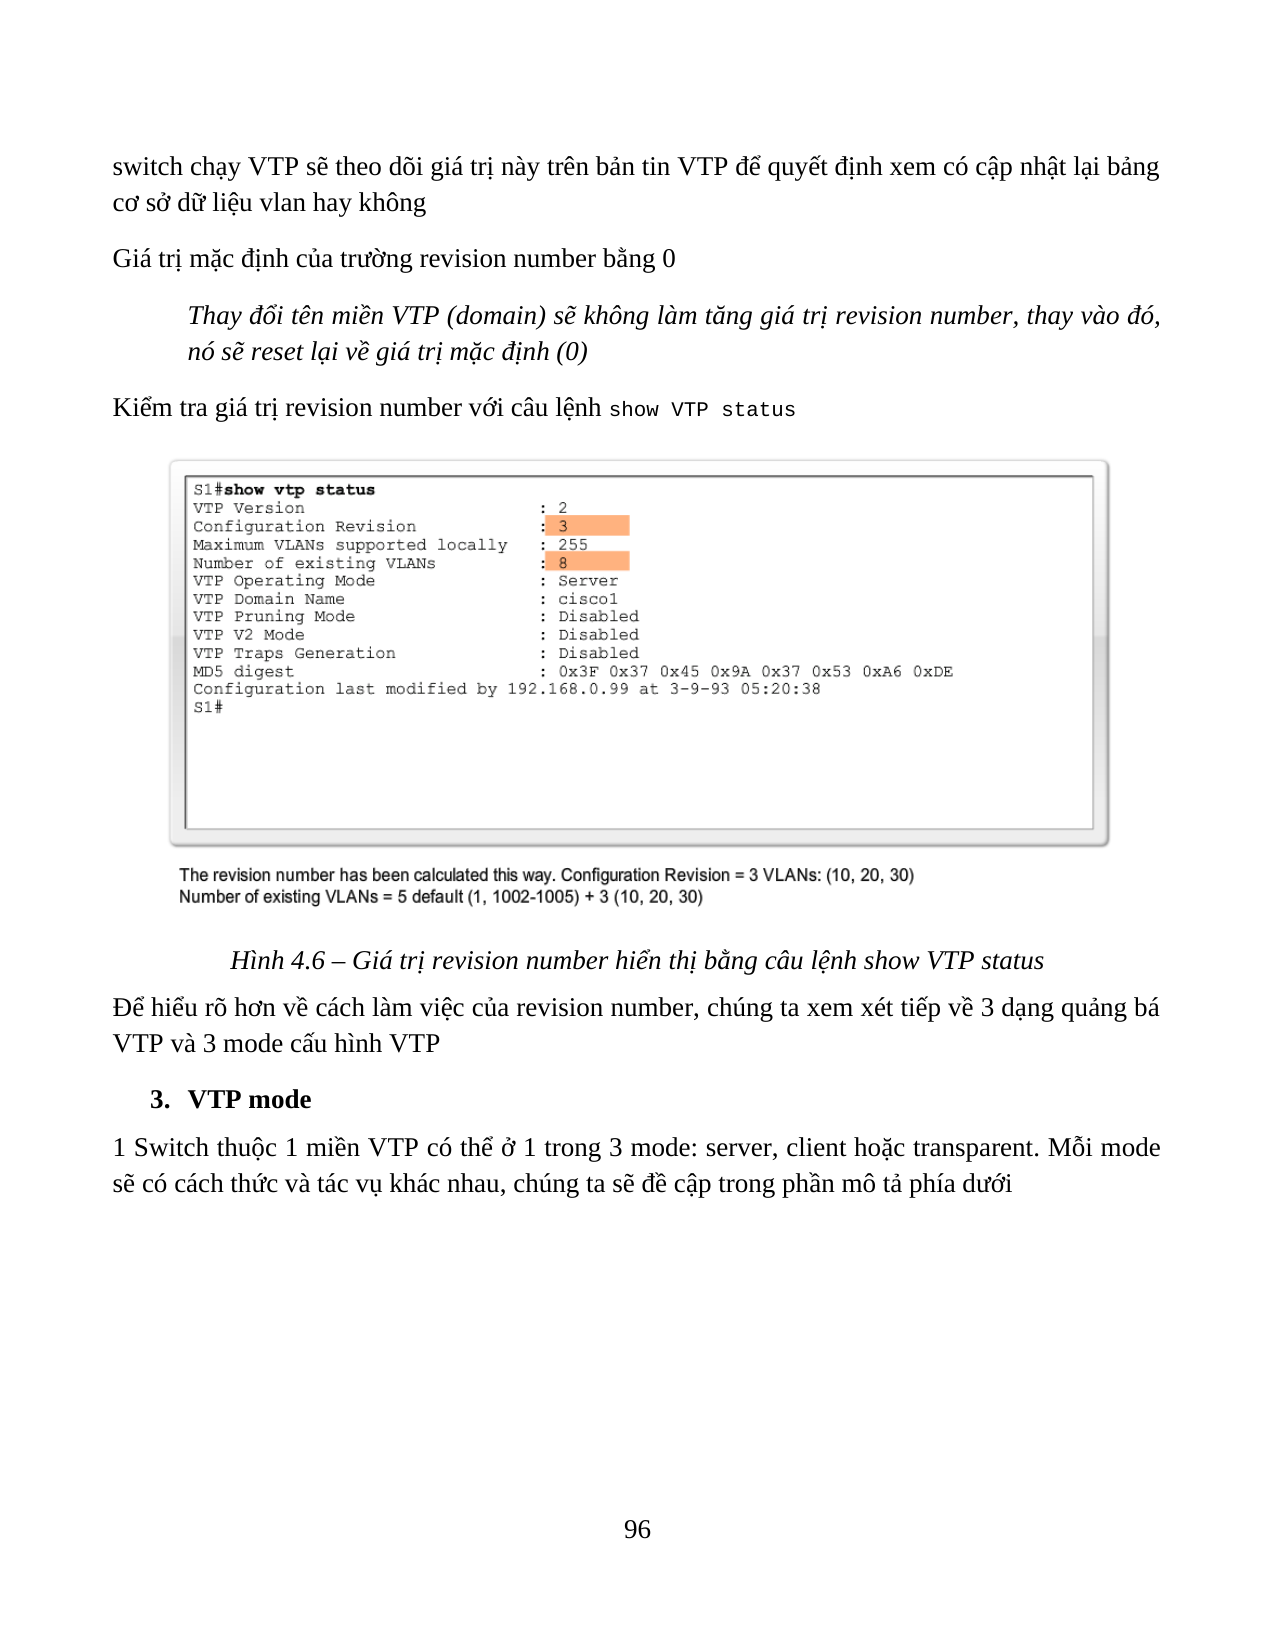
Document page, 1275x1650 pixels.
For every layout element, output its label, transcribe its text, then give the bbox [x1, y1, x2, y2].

text Hình 4.6 – Giá trị revision number hiển thị bằng câu lệnh show VTP status [112, 944, 1162, 976]
text 1 Switch thuộc 1 miền VTP có thể ở 1 trong 3 mode: server, client hoặc transparent. Mỗi mode sẽ có cách thức và tác vụ khác nhau, chúng ta sẽ đề cập trong phần mô tả phía dưới [112, 1132, 1162, 1198]
text Thay đổi tên miền VTP (domain) sẽ không làm tăng giá trị revision number, thay vào đó, nó sẽ reset lại về giá trị mặc định (0) [187, 299, 1162, 366]
text Để hiểu rõ hơn về cách làm việc của revision number, chúng ta xem xét tiếp về 3 dạng quảng bá VTP và 3 mode cấu hình VTP [112, 991, 1162, 1058]
subtitle VTP mode [150, 1083, 1162, 1114]
text Giá trị mặc định của trường revision number bằng 0 [112, 242, 1162, 273]
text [112, 150, 1162, 217]
text Kiểm tra giá trị revision number với câu lệnh show VTP status [112, 391, 1162, 423]
picture [150, 448, 1125, 919]
